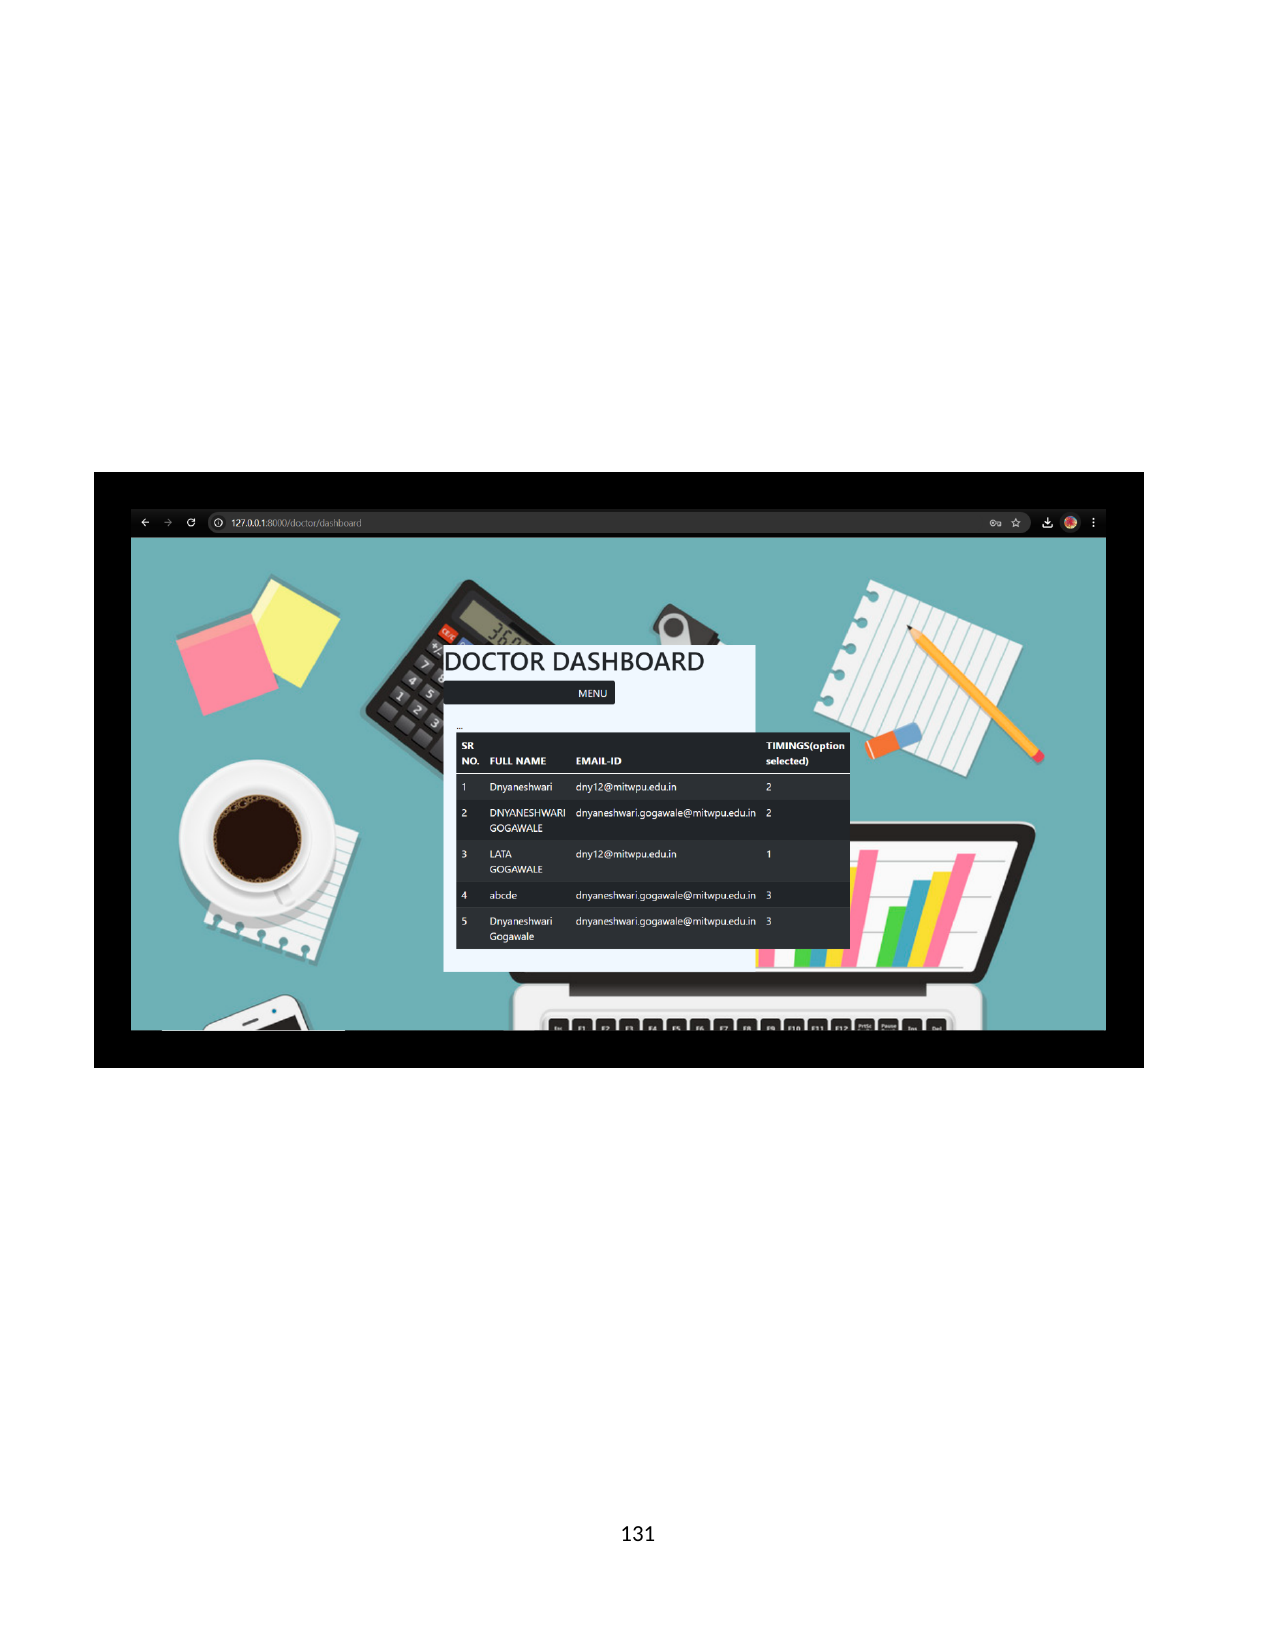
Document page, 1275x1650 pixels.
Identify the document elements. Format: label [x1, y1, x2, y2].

picture [131, 509, 1106, 1031]
